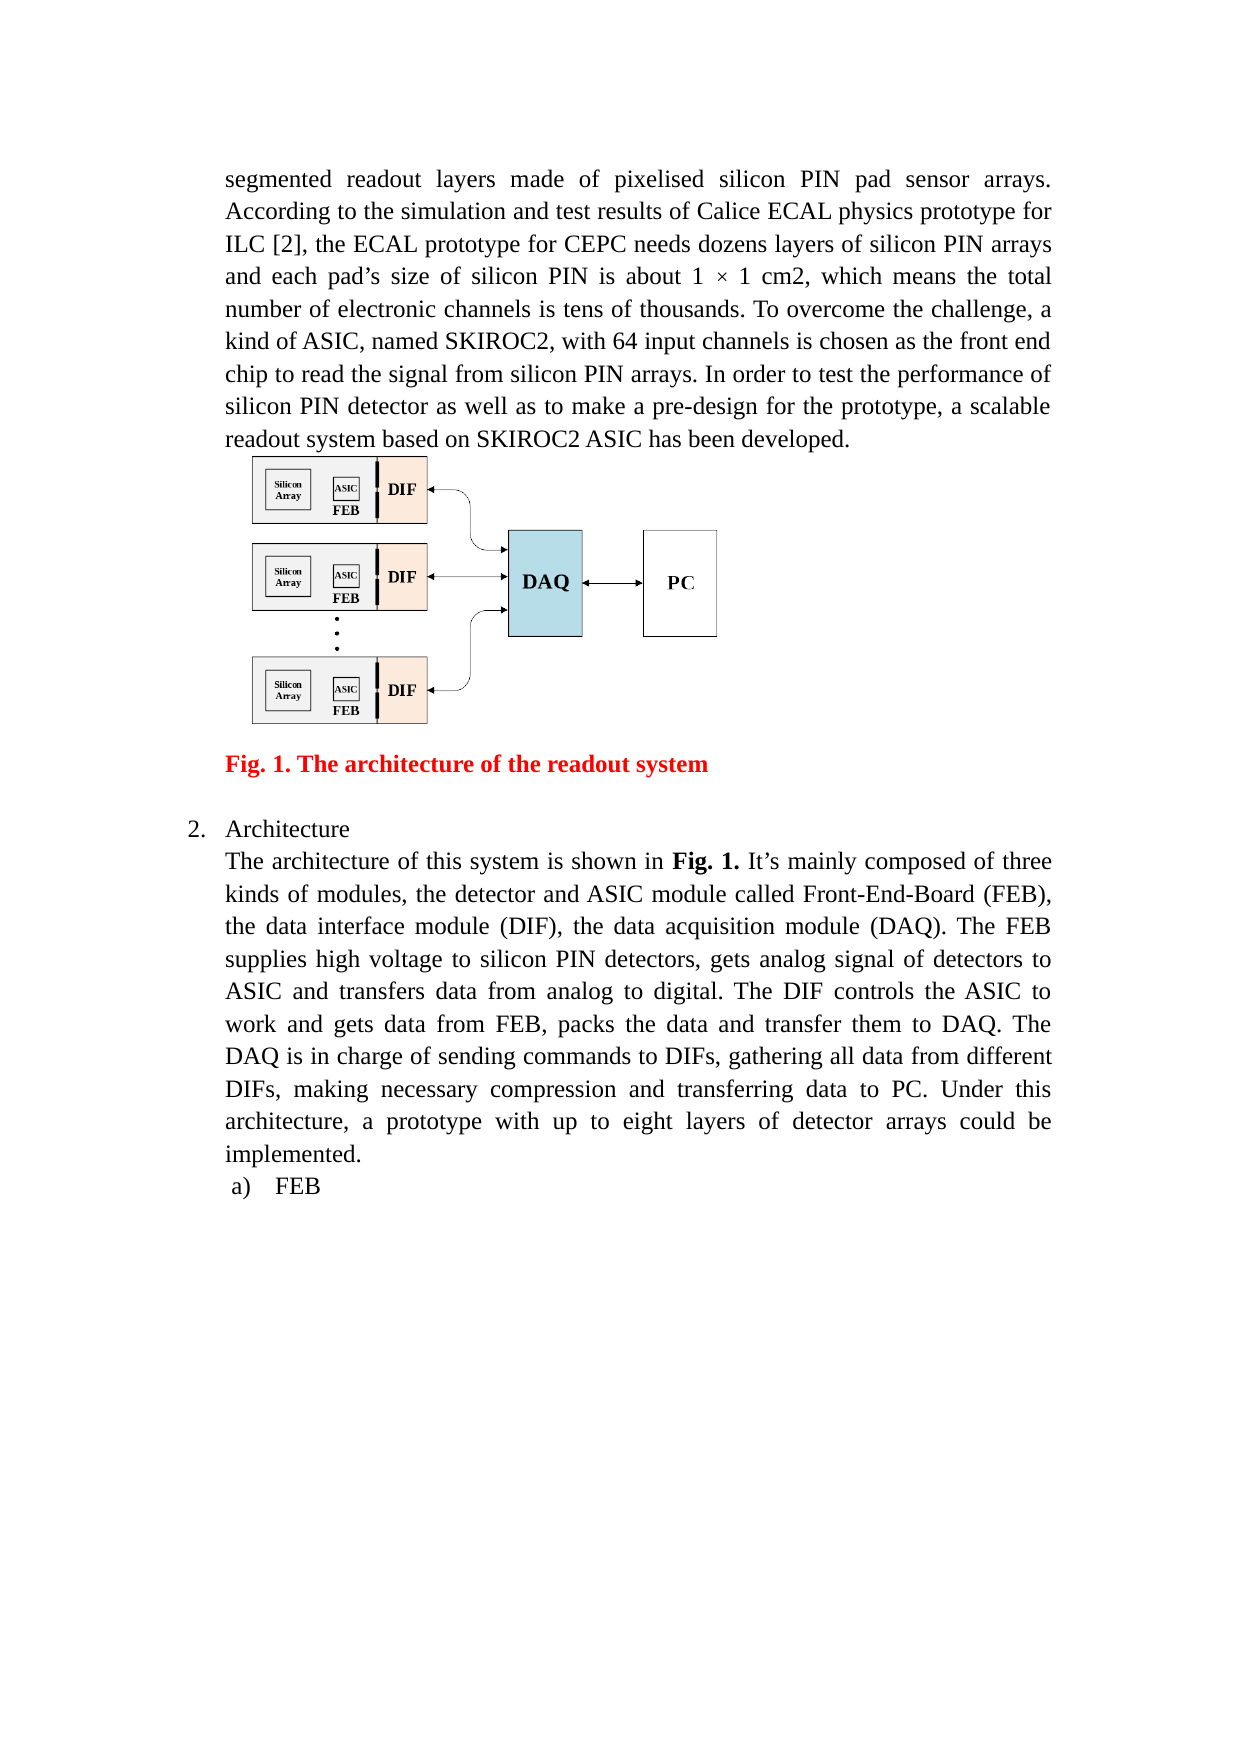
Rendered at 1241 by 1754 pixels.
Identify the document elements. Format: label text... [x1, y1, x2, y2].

list The architecture of this system is shown in Fig. 1. It’s mainly composed of three kinds of modules, the detector and ASIC module called Front-End-Board (FEB), the data interface module (DIF), the data acquisition module (DAQ). The FEB supplies high voltage to silicon PIN detectors, gets analog signal of detectors to ASIC and transfers data from analog to digital. The DIF controls the ASIC to work and gets data from FEB, packs the data and transfer them to DAQ. The DAQ is in charge of sending commands to DIFs, gathering all data from different DIFs, making necessary compression and transferring data to PC. Under this architecture, a prototype with up to eight layers of detector arrays could be implemented. [225, 844, 1053, 1169]
list FEB [231, 1169, 1053, 1202]
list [225, 162, 1053, 454]
list Fig. 1. The architecture of the readout system [225, 747, 1053, 779]
list Architecture [187, 812, 1053, 844]
